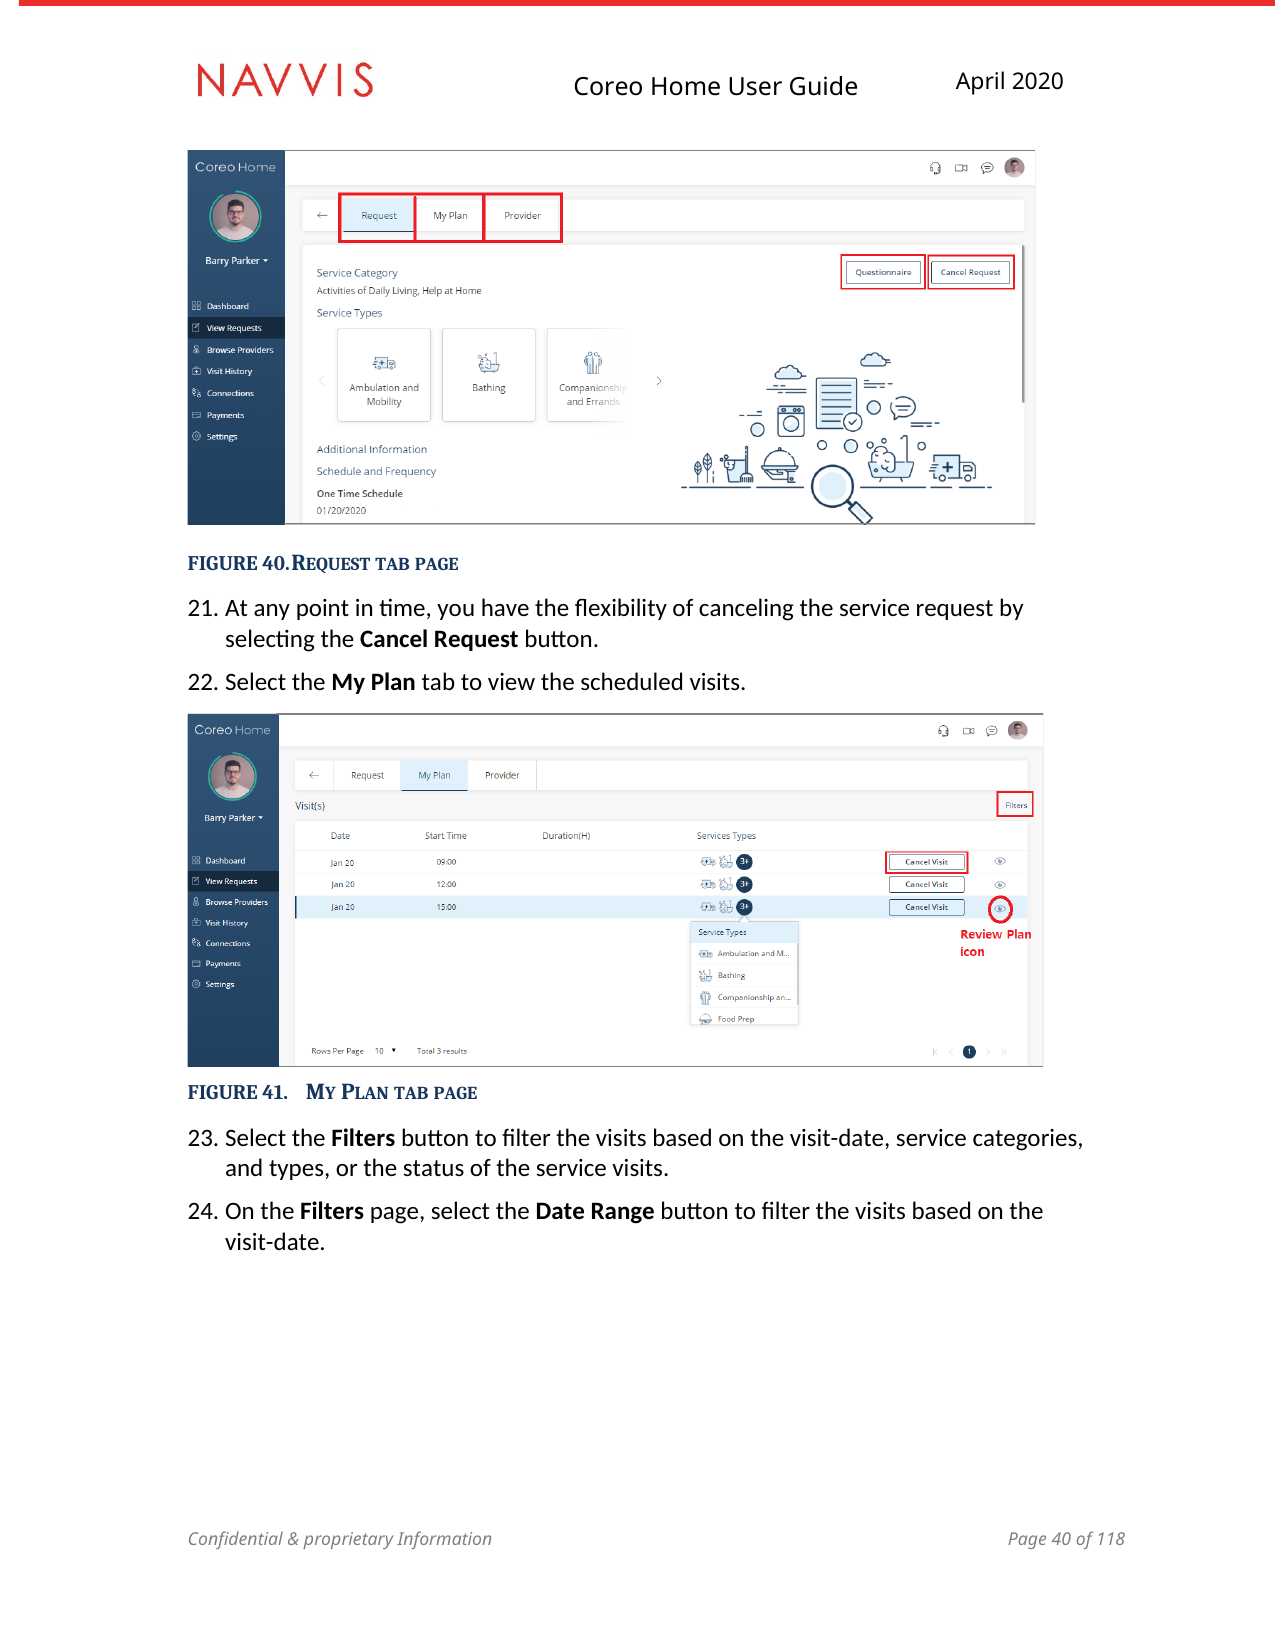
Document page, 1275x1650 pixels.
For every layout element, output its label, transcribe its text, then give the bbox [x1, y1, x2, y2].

list Select the My Plan tab to view the scheduled visits. [187, 666, 1087, 696]
picture [187, 150, 1035, 525]
list On the Filters page, select the Date Range button to filter the visits based on the visit-date. [187, 1195, 1087, 1256]
picture [187, 55, 383, 104]
text My Plan tab page [187, 1079, 1058, 1105]
list At any point in time, you have the flexibility of canceling the service request by selecting the Cancel Request button. [187, 592, 1087, 653]
picture [187, 713, 1044, 1067]
list Select the Filters button to filter the visits based on the visit-date, service categories, and types, or the status of the service visits. [187, 1122, 1087, 1183]
text Request tab page [187, 550, 1058, 576]
